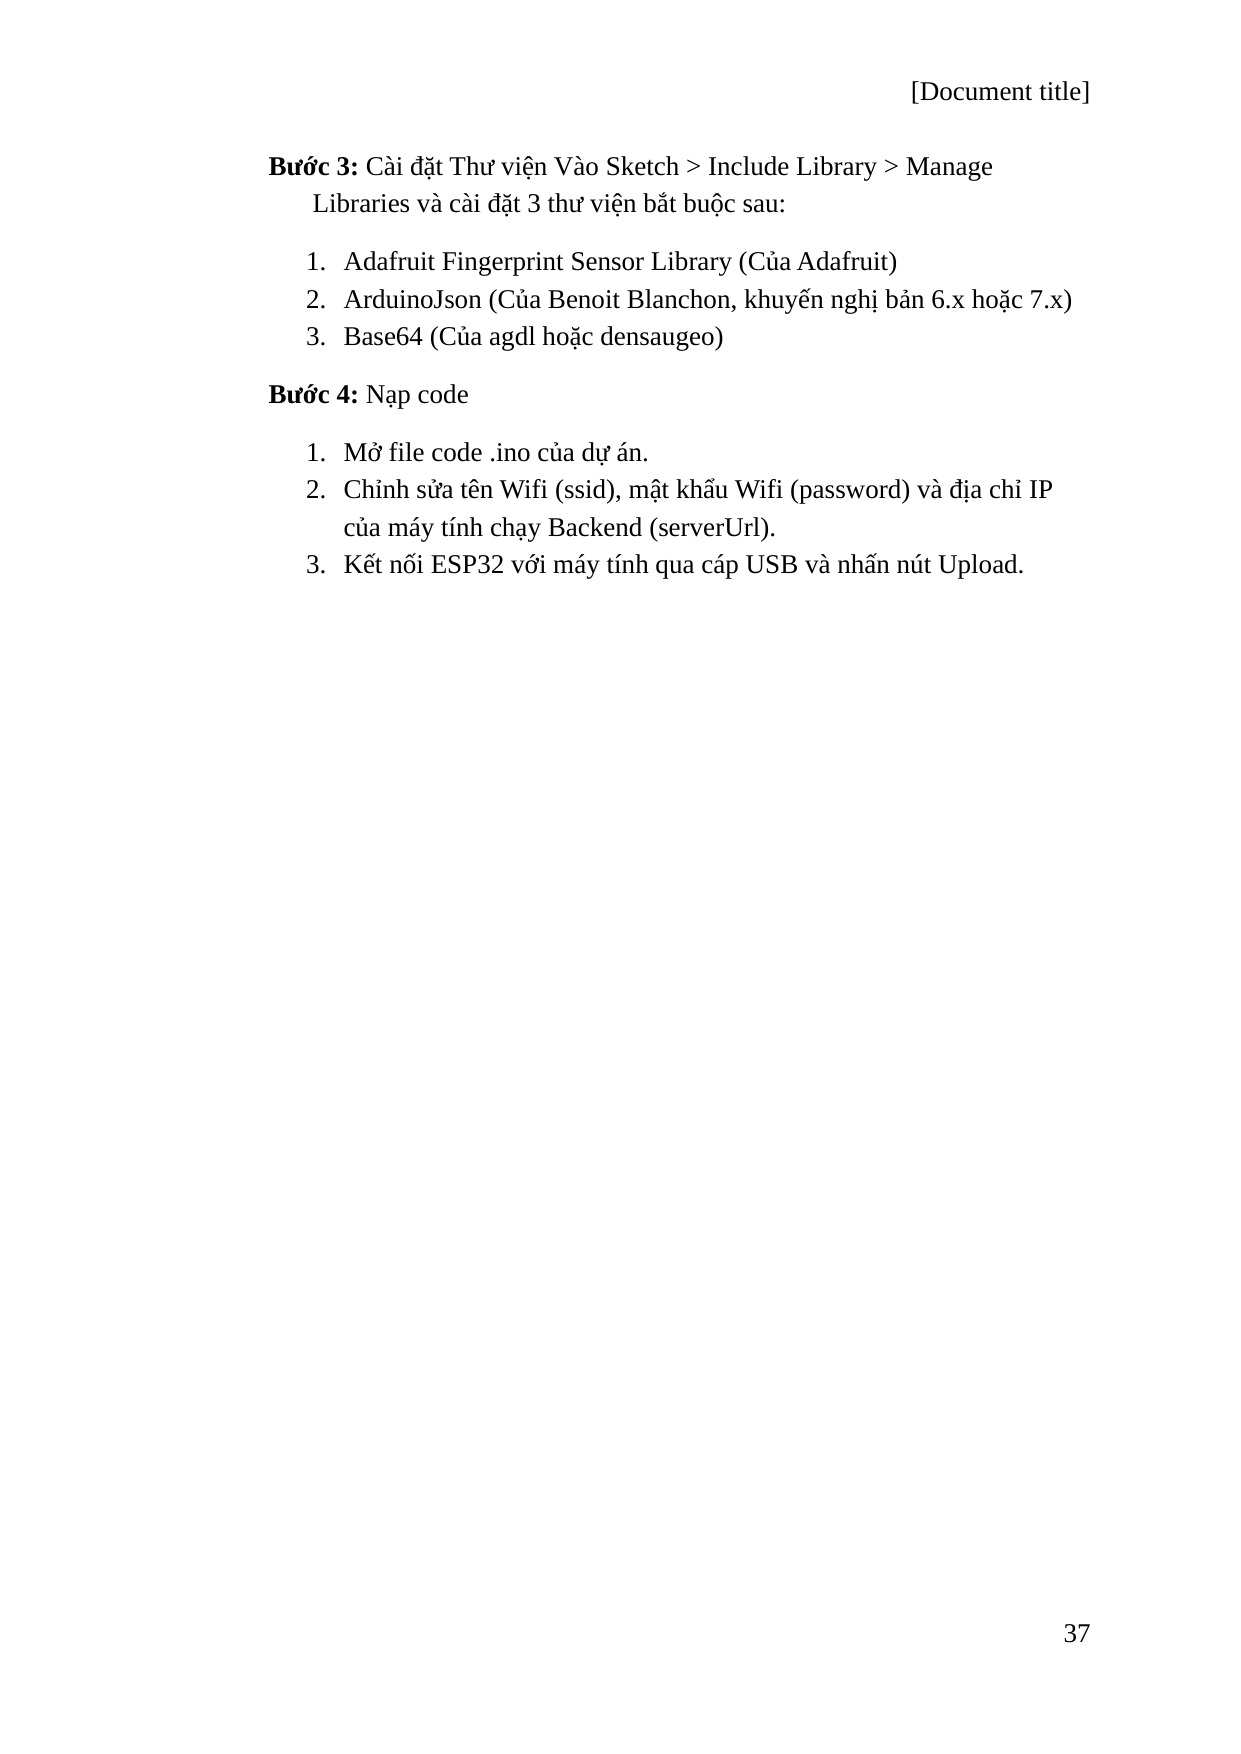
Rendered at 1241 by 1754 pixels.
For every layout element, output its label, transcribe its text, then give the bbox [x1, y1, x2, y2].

list Mở file code .ino của dự án. [306, 436, 1090, 467]
list ArduinoJson (Của Benoit Blanchon, khuyến nghị bản 6.x hoặc 7.x) [306, 283, 1090, 314]
text Bước 3: Cài đặt Thư viện Vào Sketch > Include Library > Manage Libraries và cài đặt 3 thư viện bắt buộc sau: [268, 150, 1090, 218]
list Adafruit Fingerprint Sensor Library (Của Adafruit) [306, 245, 1090, 277]
list Chỉnh sửa tên Wifi (ssid), mật khẩu Wifi (password) và địa chỉ IP của máy tính chạy Backend (serverUrl). [306, 473, 1090, 542]
list Kết nối ESP32 với máy tính qua cáp USB và nhấn nút Upload. [306, 548, 1090, 579]
text Bước 4: Nạp code [268, 378, 1090, 409]
list Base64 (Của agdl hoặc densaugeo) [306, 320, 1090, 351]
